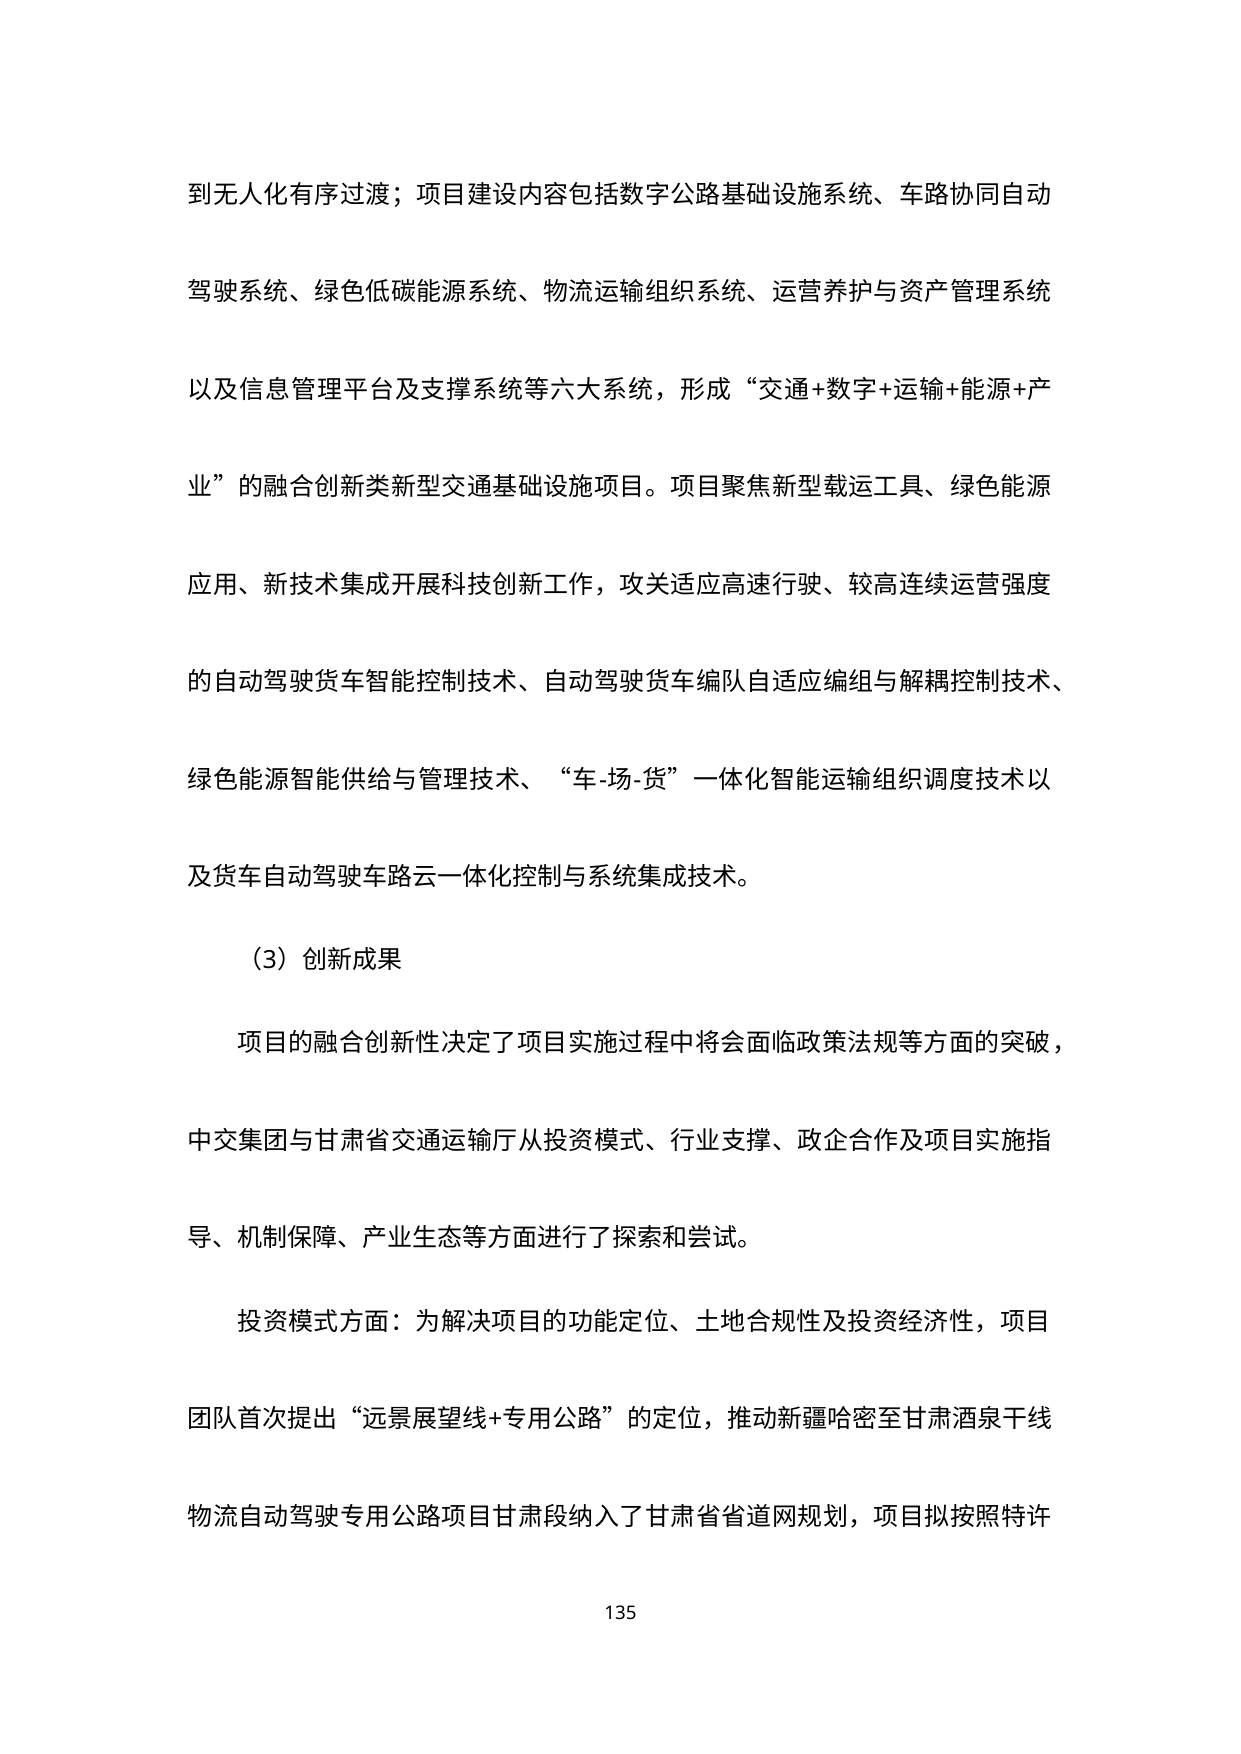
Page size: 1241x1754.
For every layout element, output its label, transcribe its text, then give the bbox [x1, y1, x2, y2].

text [187, 1287, 1053, 1547]
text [187, 160, 1053, 907]
text （3）创新成果 [187, 925, 1053, 990]
text 项目的融合创新性决定了项目实施过程中将会面临政策法规等方面的突破，中交集团与甘肃省交通运输厅从投资模式、行业支撑、政企合作及项目实施指导、机制保障、产业生态等方面进行了探索和尝试。 [187, 1008, 1053, 1268]
